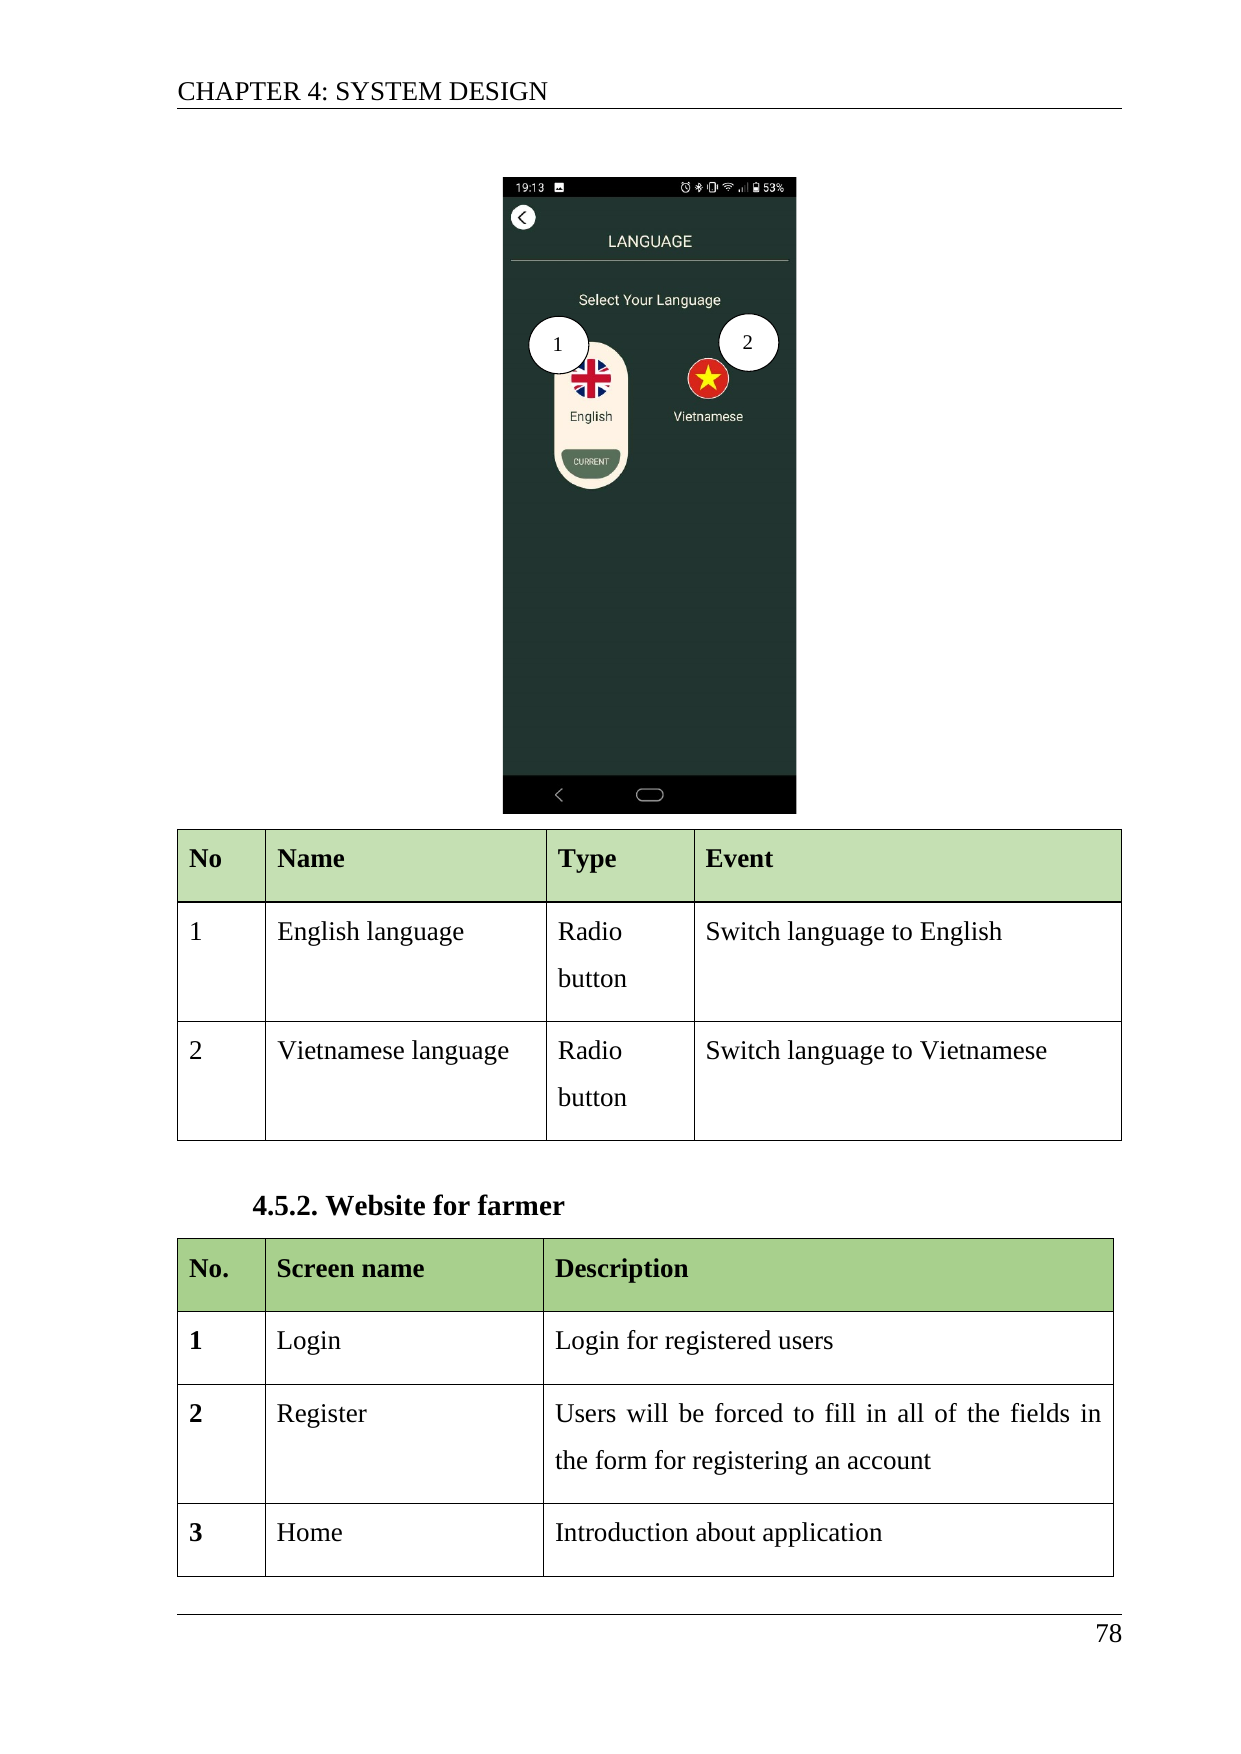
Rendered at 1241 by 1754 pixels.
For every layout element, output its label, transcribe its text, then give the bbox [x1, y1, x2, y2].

table_header Name [266, 830, 546, 901]
table_cell Login [266, 1312, 543, 1384]
table_cell Home [266, 1504, 543, 1576]
table_cell Users will be forced to fill in all of the fields in the form for registering an account [544, 1385, 1113, 1503]
table_cell 2 [178, 1385, 265, 1503]
table_header No. [178, 1239, 265, 1311]
table_cell Radio button [547, 1022, 694, 1140]
table_header Type [547, 830, 694, 901]
table_header Screen name [266, 1239, 543, 1311]
table_cell Switch language to English [695, 903, 1121, 1021]
picture [502, 177, 797, 814]
table_cell 1 [178, 1312, 265, 1384]
table_header Event [695, 830, 1121, 901]
table_cell Radio button [547, 903, 694, 1021]
table_cell Switch language to Vietnamese [695, 1022, 1121, 1140]
table_cell 1 [178, 903, 265, 1021]
table_cell 3 [178, 1504, 265, 1576]
table_cell Register [266, 1385, 543, 1503]
table_header No [178, 830, 265, 901]
table_cell 2 [178, 1022, 265, 1140]
table_header Description [544, 1239, 1113, 1311]
table_cell Login for registered users [544, 1312, 1113, 1384]
table_cell English language [266, 903, 546, 1021]
table_cell Introduction about application [544, 1504, 1113, 1576]
subtitle 4.5.2. Website for farmer [177, 1188, 1122, 1221]
table_cell Vietnamese language [266, 1022, 546, 1140]
